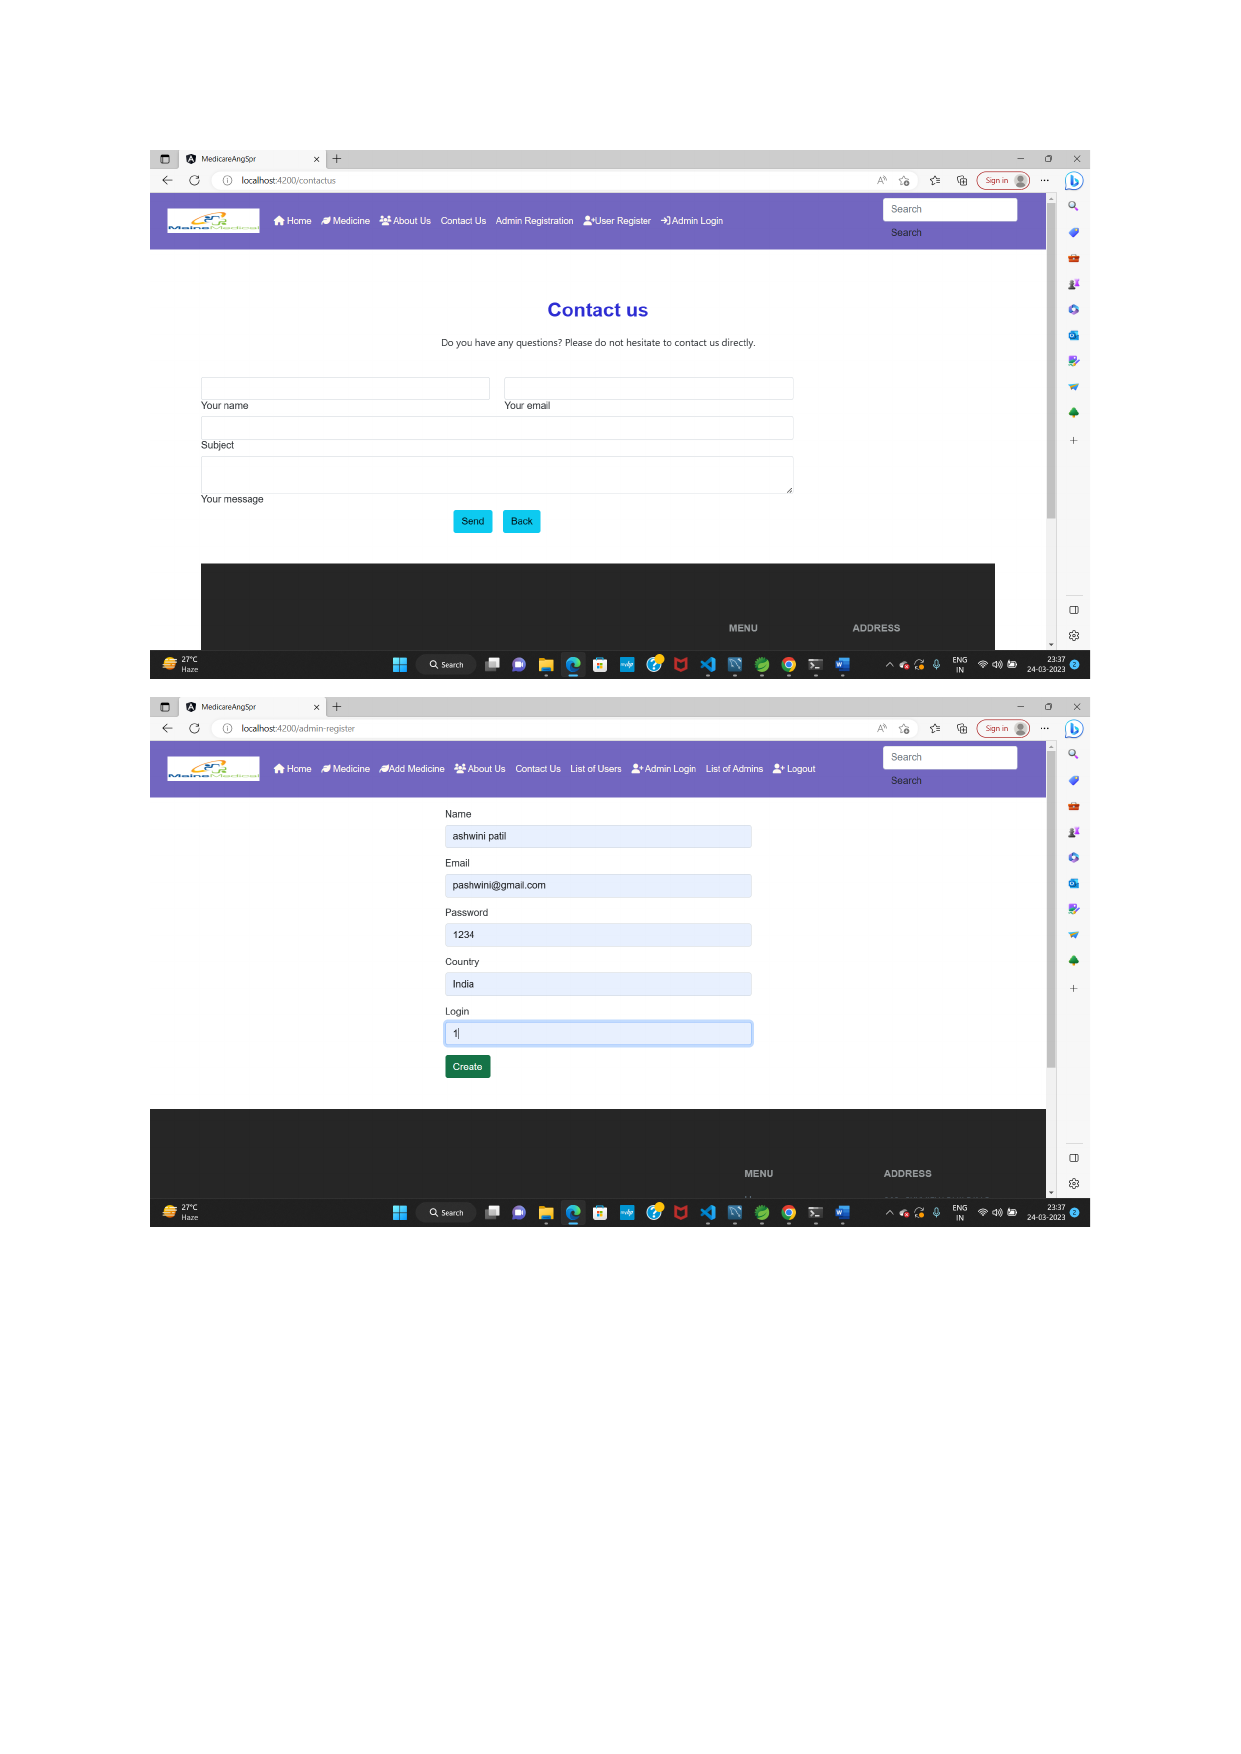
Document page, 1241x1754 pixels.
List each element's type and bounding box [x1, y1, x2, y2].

picture [150, 150, 1091, 679]
picture [150, 697, 1091, 1227]
